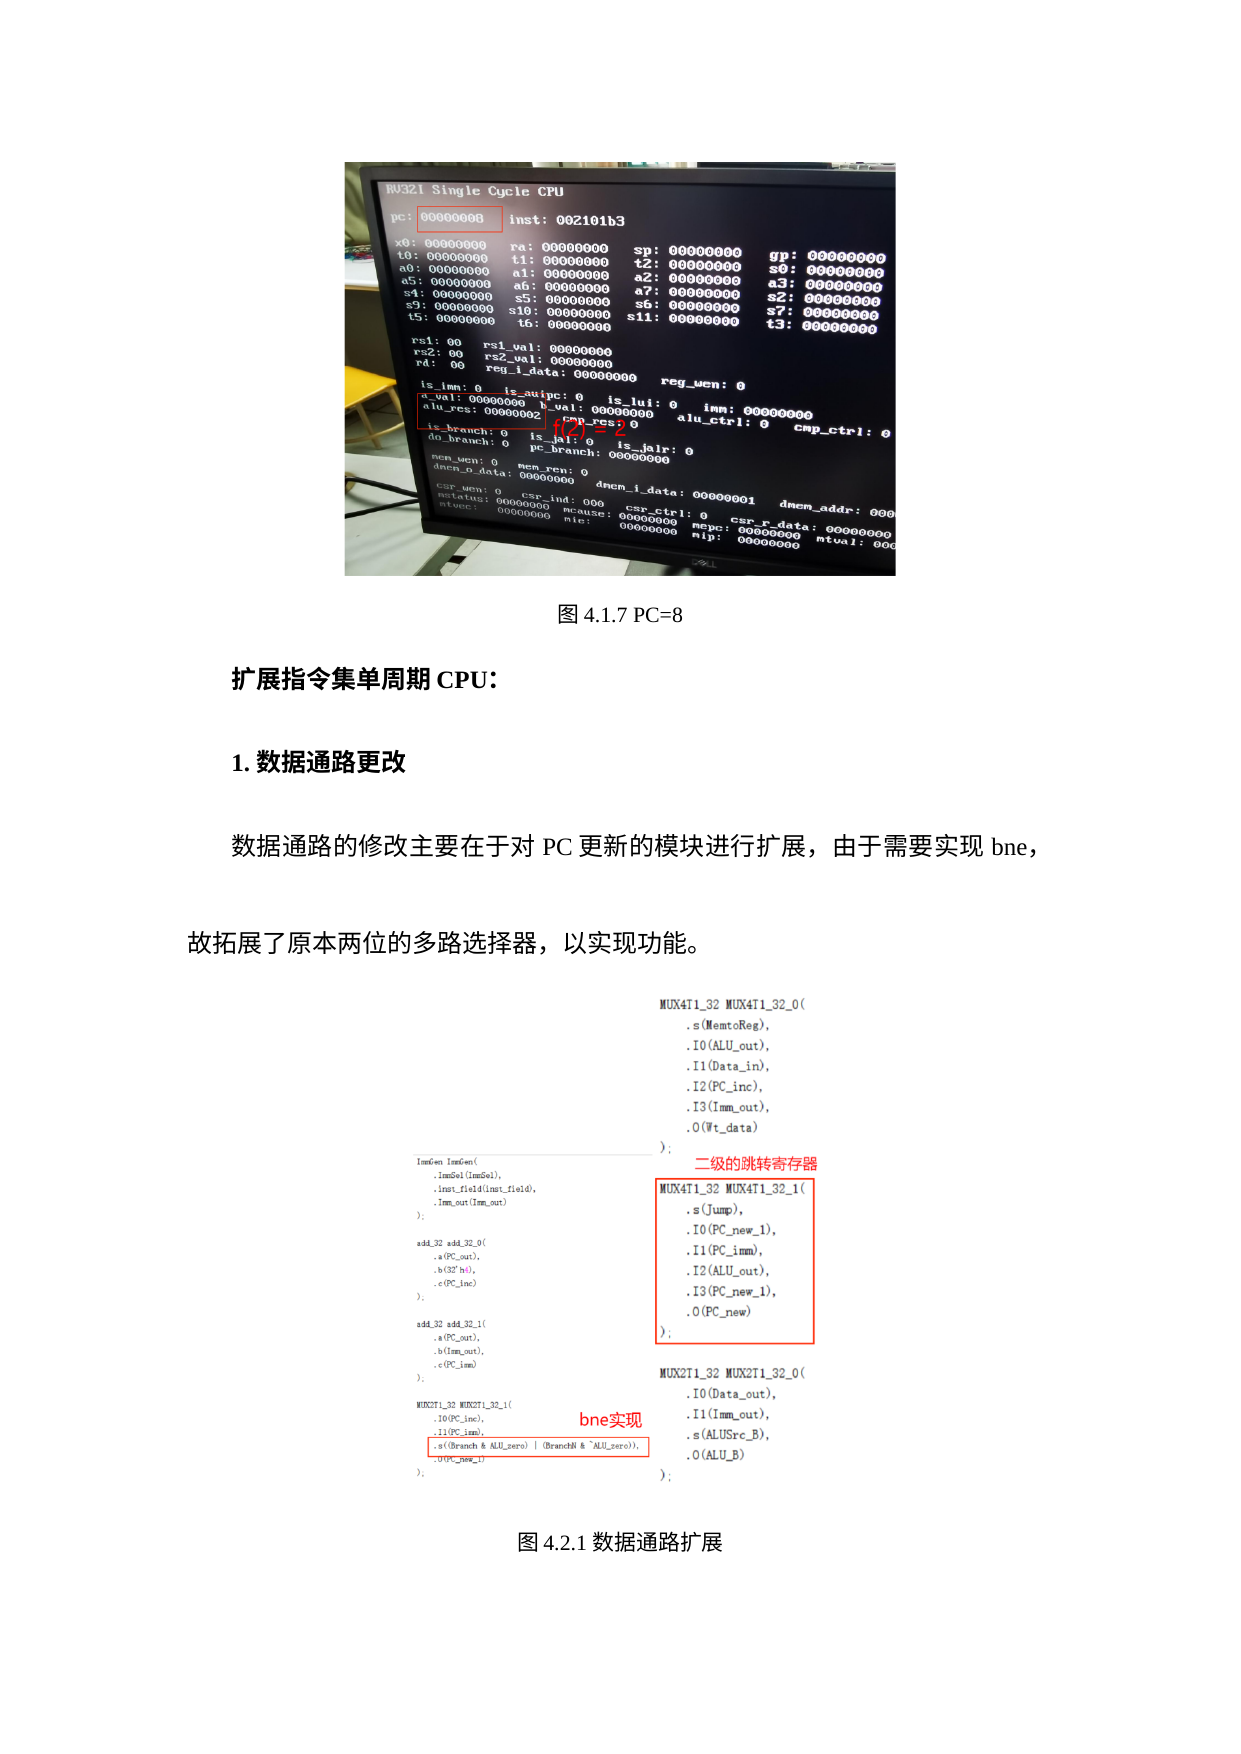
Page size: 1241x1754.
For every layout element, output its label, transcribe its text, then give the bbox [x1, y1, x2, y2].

picture [344, 162, 896, 576]
list 图4.1.7 PC=8 [187, 597, 1053, 629]
list 扩展指令集单周期CPU： [187, 645, 1053, 710]
list 图4.2.1 数据通路扩展 [187, 1525, 1053, 1557]
list 数据通路的修改主要在于对PC更新的模块进行扩展，由于需要实现bne，故拓展了原本两位的多路选择器，以实现功能。 [187, 812, 1053, 974]
list 1. 数据通路更改 [187, 728, 1053, 793]
picture [413, 992, 828, 1488]
